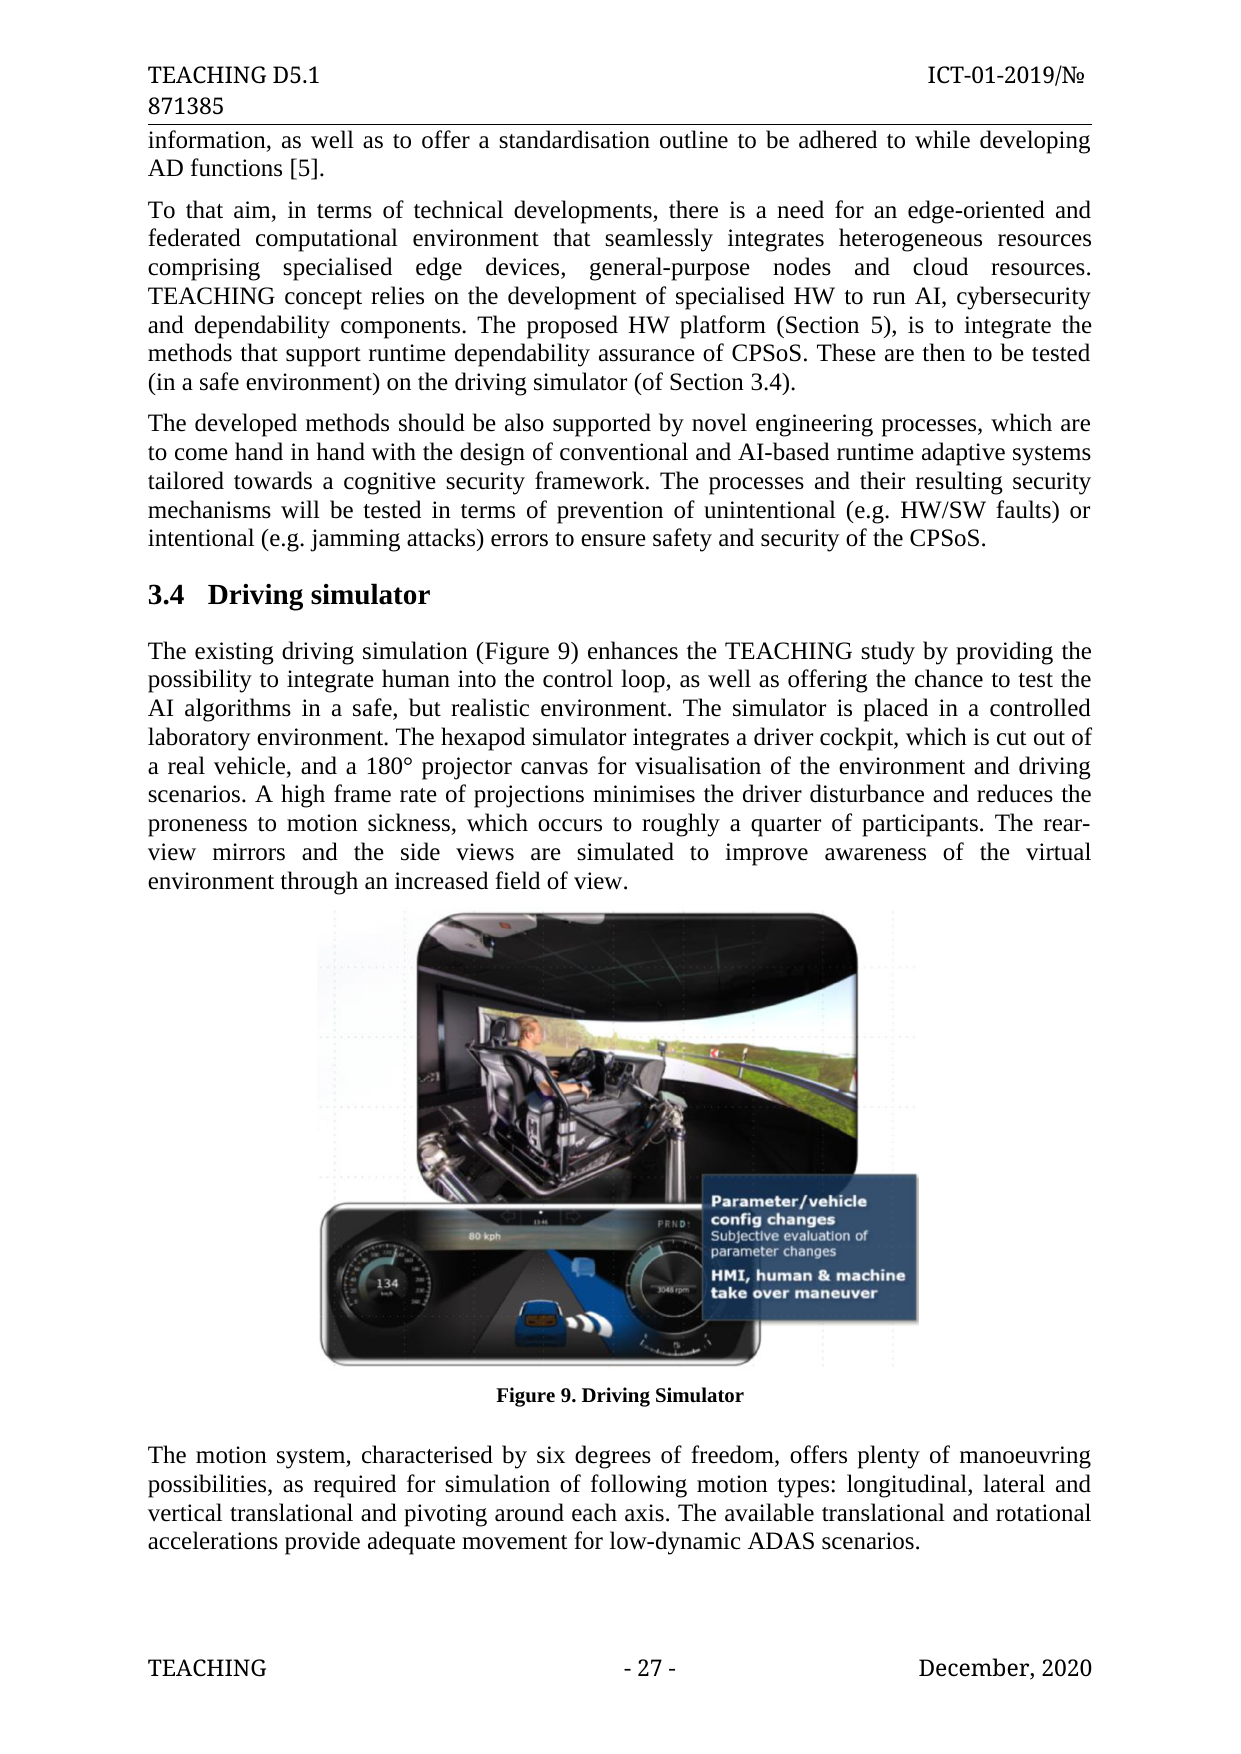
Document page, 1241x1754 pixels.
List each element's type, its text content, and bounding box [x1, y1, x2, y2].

subtitle Driving simulator [148, 577, 1092, 611]
text The existing driving simulation (Figure 9) enhances the TEACHING study by providing the possibility to integrate human into the control loop, as well as offering the chance to test the AI algorithms in a safe, but realistic environment. The simulator is placed in a controlled laboratory environment. The hexapod simulator integrates a driver cockpit, which is cut out of a real vehicle, and a 180° projector canvas for visualisation of the environment and driving scenarios. A high frame rate of projections minimises the driver disturbance and reduces the proneness to motion sickness, which occurs to roughly a quarter of participants. The rear-view mirrors and the side views are simulated to improve awareness of the virtual environment through an increased field of view. [148, 636, 1092, 894]
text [148, 125, 1092, 182]
text The motion system, characterised by six degrees of freedom, offers plenty of manoeuvring possibilities, as required for simulation of following motion types: longitudinal, lateral and vertical translational and pivoting around each axis. The available translational and rotational accelerations provide adequate movement for low-dynamic ADAS scenarios. [148, 1440, 1092, 1555]
text Figure 9. Driving Simulator [148, 1383, 1092, 1407]
text The developed methods should be also supported by novel engineering processes, which are to come hand in hand with the design of conventional and AI-based runtime adaptive systems tailored towards a cognitive security framework. The processes and their resulting security mechanisms will be tested in terms of prevention of unintentional (e.g. HW/SW faults) or intentional (e.g. jamming attacks) errors to ensure safety and security of the CPSoS. [148, 408, 1092, 552]
text To that aim, in terms of technical developments, there is a need for an edge-oriented and federated computational environment that seamlessly integrates heterogeneous resources comprising specialised edge devices, general-purpose nodes and cloud resources. TEACHING concept relies on the development of specialised HW to run AI, cybersecurity and dependability components. The proposed HW platform (Section 5), is to integrate the methods that support runtime dependability assurance of CPSoS. These are then to be tested (in a safe environment) on the driving simulator (of Section 3.4). [148, 195, 1092, 396]
